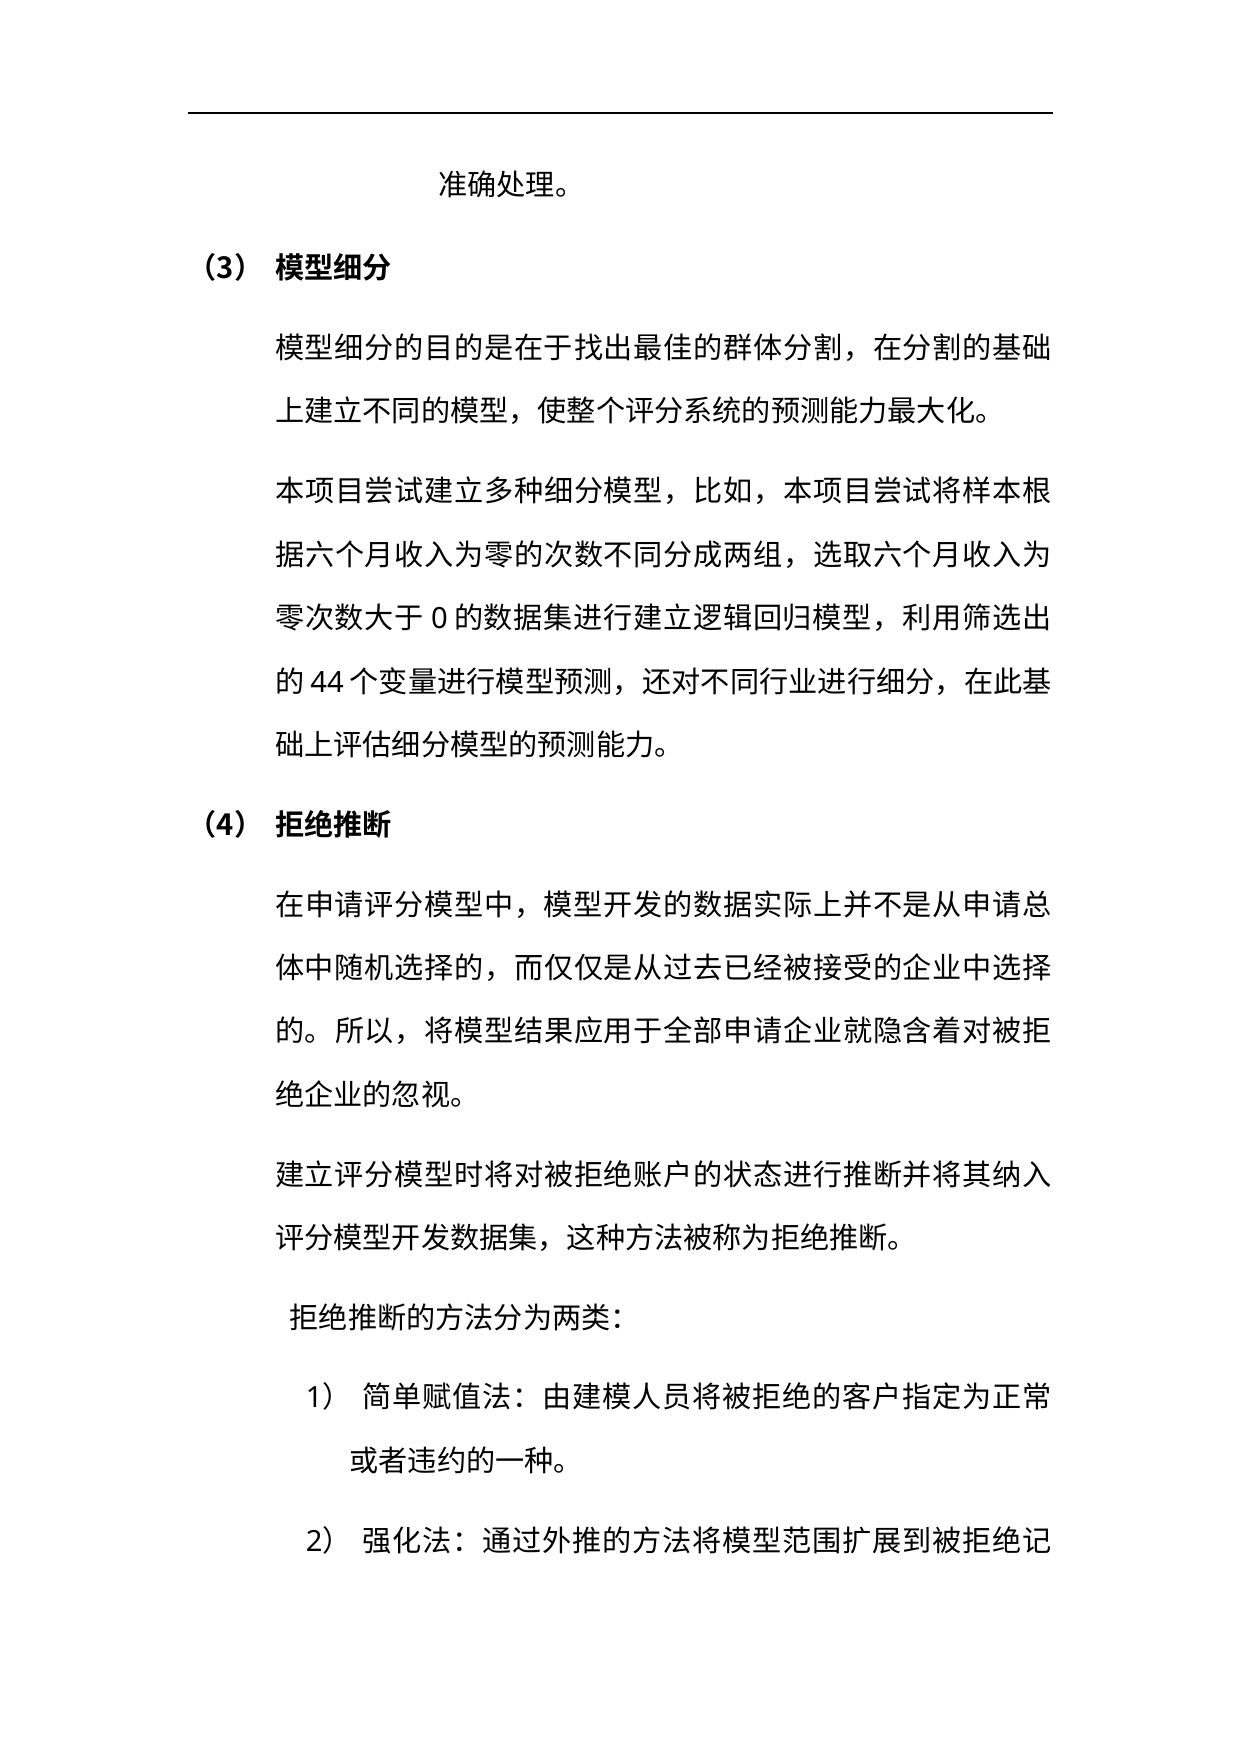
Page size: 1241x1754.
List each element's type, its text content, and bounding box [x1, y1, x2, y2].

text 本项目尝试建立多种细分模型，比如，本项目尝试将样本根据六个月收入为零的次数不同分成两组，选取六个月收入为零次数大于0的数据集进行建立逻辑回归模型，利用筛选出的44个变量进行模型预测，还对不同行业进行细分，在此基础上评估细分模型的预测能力。 [275, 468, 1053, 764]
list 模型细分 [187, 245, 1053, 287]
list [394, 162, 1053, 204]
text 建立评分模型时将对被拒绝账户的状态进行推断并将其纳入评分模型开发数据集，这种方法被称为拒绝推断。 [275, 1151, 1053, 1257]
text 模型细分的目的是在于找出最佳的群体分割，在分割的基础上建立不同的模型，使整个评分系统的预测能力最大化。 [275, 324, 1053, 430]
text 拒绝推断的方法分为两类： [187, 1294, 1053, 1336]
list 简单赋值法：由建模人员将被拒绝的客户指定为正常或者违约的一种。 [306, 1374, 1053, 1480]
text 在申请评分模型中，模型开发的数据实际上并不是从申请总体中随机选择的，而仅仅是从过去已经被接受的企业中选择的。所以，将模型结果应用于全部申请企业就隐含着对被拒绝企业的忽视。 [275, 881, 1053, 1114]
list 拒绝推断 [187, 801, 1053, 844]
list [306, 1517, 1053, 1559]
